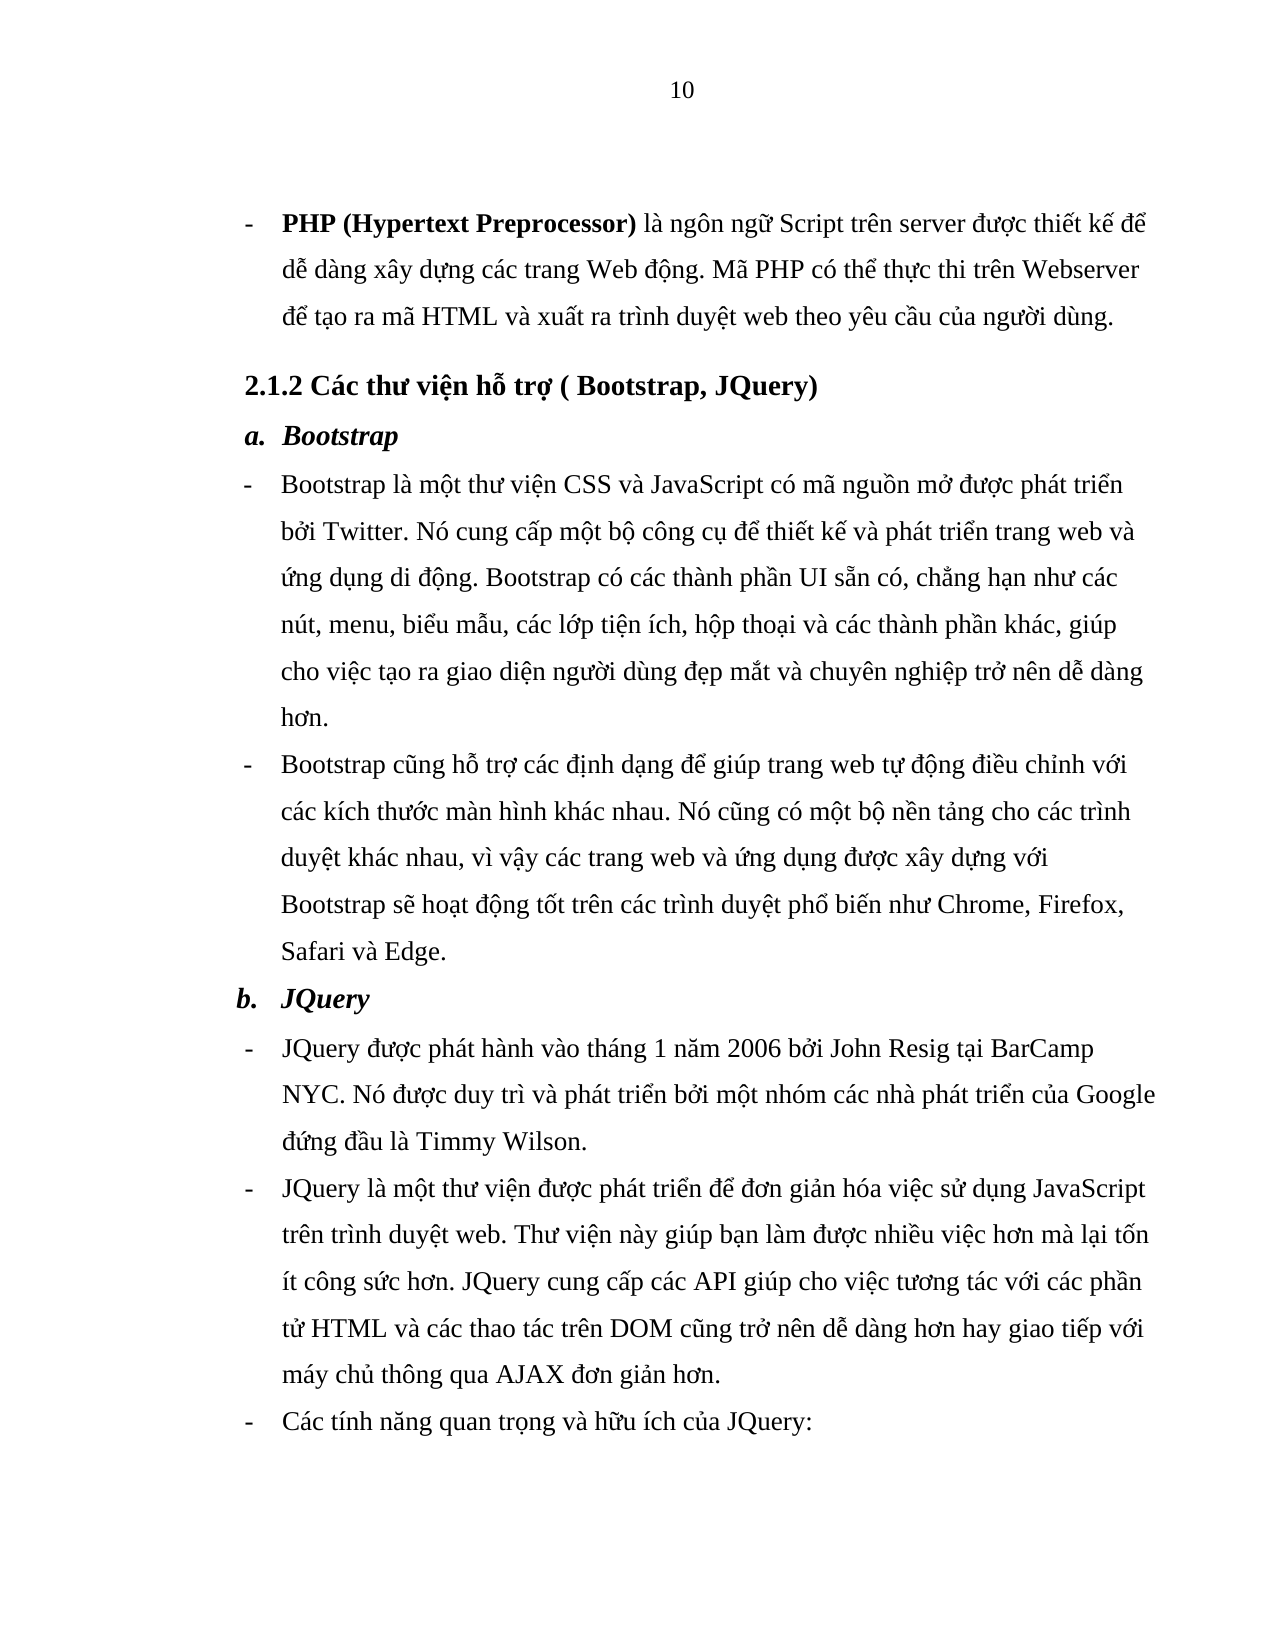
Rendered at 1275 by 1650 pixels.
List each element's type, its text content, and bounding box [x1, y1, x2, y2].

list JQuery [236, 982, 1157, 1015]
list Các tính năng quan trọng và hữu ích của JQuery: [244, 1405, 1157, 1436]
subtitle 2.1.2 Các thư viện hỗ trợ ( Bootstrap, JQuery) [244, 368, 1157, 401]
list Bootstrap là một thư viện CSS và JavaScript có mã nguồn mở được phát triển bởi Twitter. Nó cung cấp một bộ công cụ để thiết kế và phát triển trang web và ứng dụng di động. Bootstrap có các thành phần UI sẵn có, chẳng hạn như các nút, menu, biểu mẫu, các lớp tiện ích, hộp thoại và các thành phần khác, giúp cho việc tạo ra giao diện người dùng đẹp mắt và chuyên nghiệp trở nên dễ dàng hơn. [243, 468, 1157, 733]
list JQuery là một thư viện được phát triển để đơn giản hóa việc sử dụng JavaScript trên trình duyệt web. Thư viện này giúp bạn làm được nhiều việc hơn mà lại tốn ít công sức hơn. JQuery cung cấp các API giúp cho việc tương tác với các phần tử HTML và các thao tác trên DOM cũng trở nên dễ dàng hơn hay giao tiếp với máy chủ thông qua AJAX đơn giản hơn. [244, 1172, 1157, 1390]
list Bootstrap cũng hỗ trợ các định dạng để giúp trang web tự động điều chỉnh với các kích thước màn hình khác nhau. Nó cũng có một bộ nền tảng cho các trình duyệt khác nhau, vì vậy các trang web và ứng dụng được xây dựng với Bootstrap sẽ hoạt động tốt trên các trình duyệt phổ biến như Chrome, Firefox, Safari và Edge. [243, 748, 1157, 966]
list Bootstrap [244, 418, 1157, 451]
list PHP (Hypertext Preprocessor) là ngôn ngữ Script trên server được thiết kế để dễ dàng xây dựng các trang Web động. Mã PHP có thể thực thi trên Webserver để tạo ra mã HTML và xuất ra trình duyệt web theo yêu cầu của người dùng. [244, 207, 1157, 331]
list JQuery được phát hành vào tháng 1 năm 2006 bởi John Resig tại BarCamp NYC. Nó được duy trì và phát triển bởi một nhóm các nhà phát triển của Google đứng đầu là Timmy Wilson. [244, 1032, 1157, 1156]
